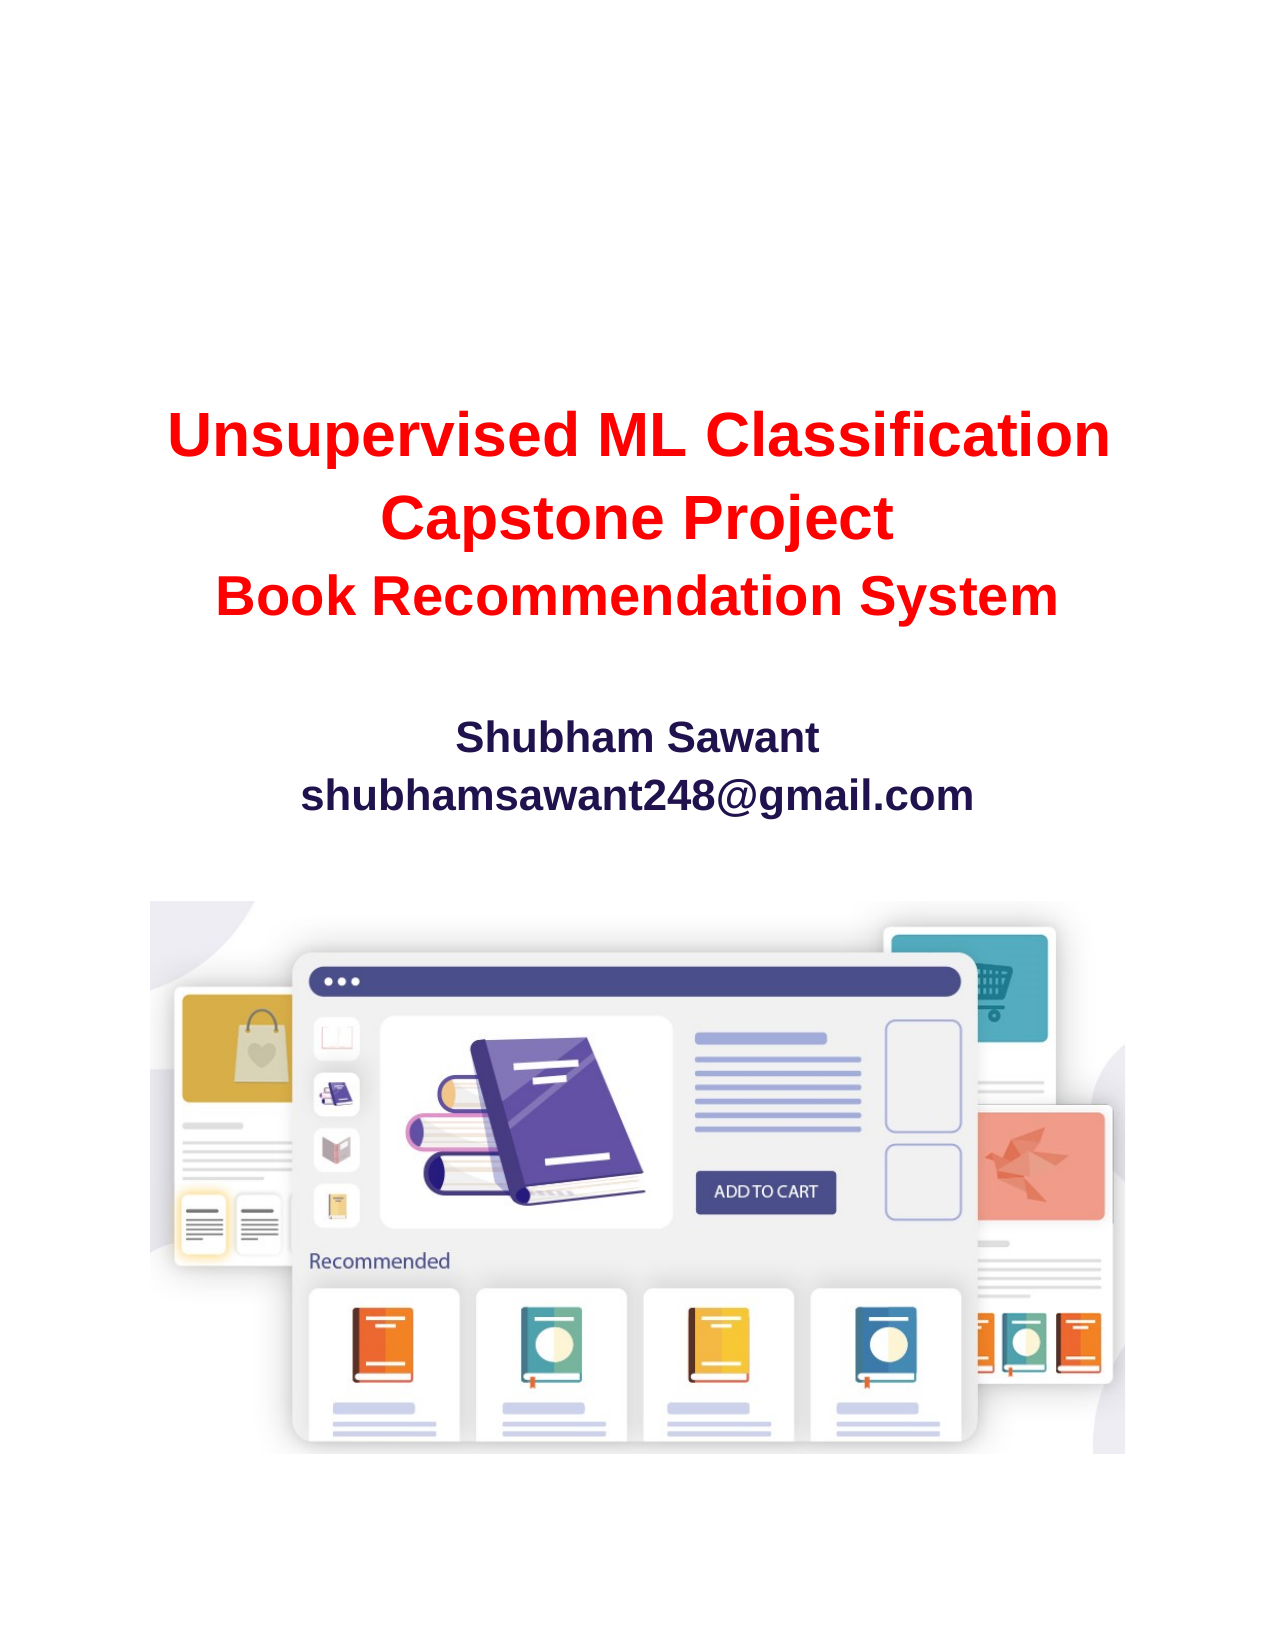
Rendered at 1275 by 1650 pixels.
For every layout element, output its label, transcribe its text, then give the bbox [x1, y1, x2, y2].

text Unsupervised ML Classification [150, 398, 1125, 470]
text shubhamsawant248@gmail.com [150, 769, 1125, 820]
text Capstone Project [150, 480, 1125, 552]
text Shubham Sawant [150, 712, 1125, 762]
picture [150, 901, 1125, 1454]
text Book Recommendation System [150, 563, 1125, 628]
